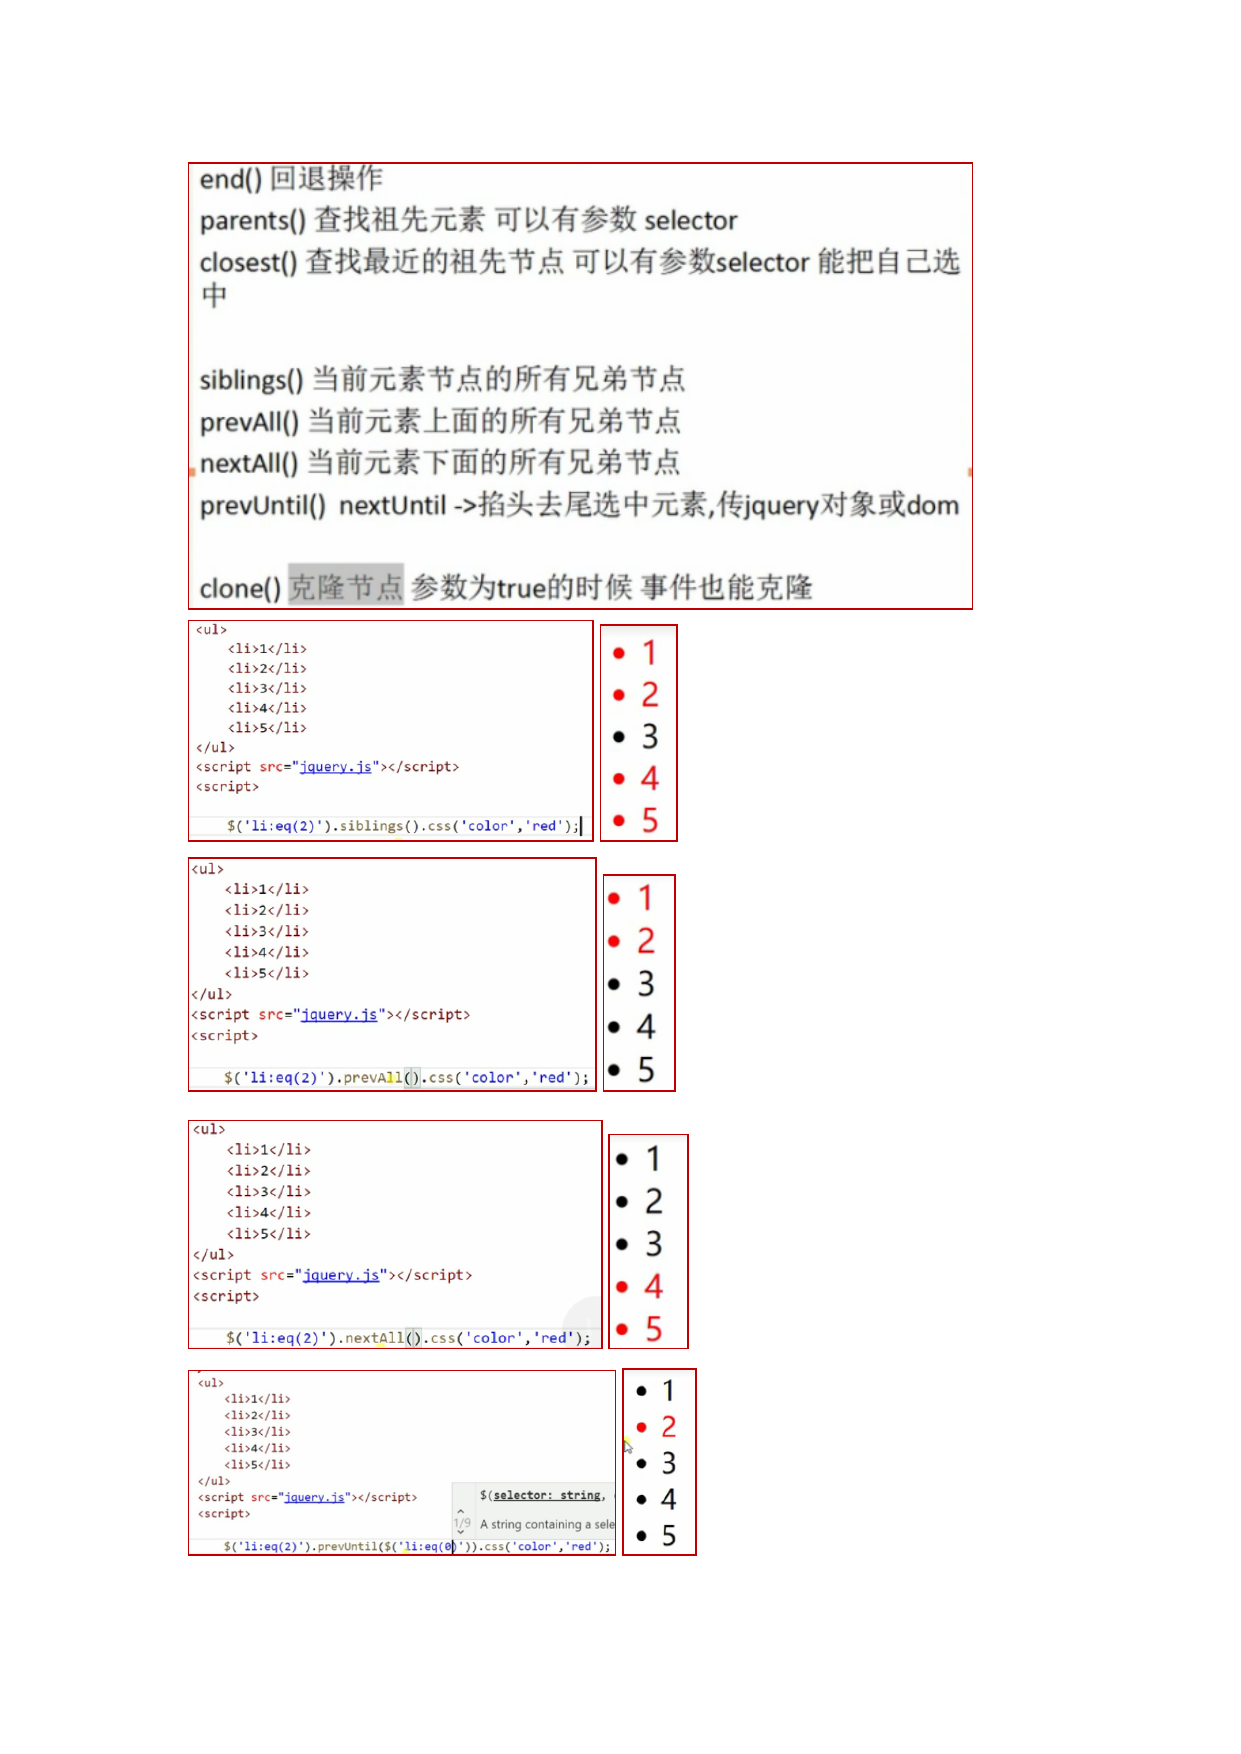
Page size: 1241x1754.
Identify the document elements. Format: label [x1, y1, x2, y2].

picture [189, 1371, 615, 1554]
picture [610, 1135, 687, 1348]
picture [189, 859, 595, 1090]
picture [189, 164, 972, 608]
picture [601, 626, 676, 840]
picture [624, 1370, 695, 1554]
picture [604, 876, 674, 1090]
picture [189, 1121, 601, 1348]
picture [189, 621, 592, 840]
